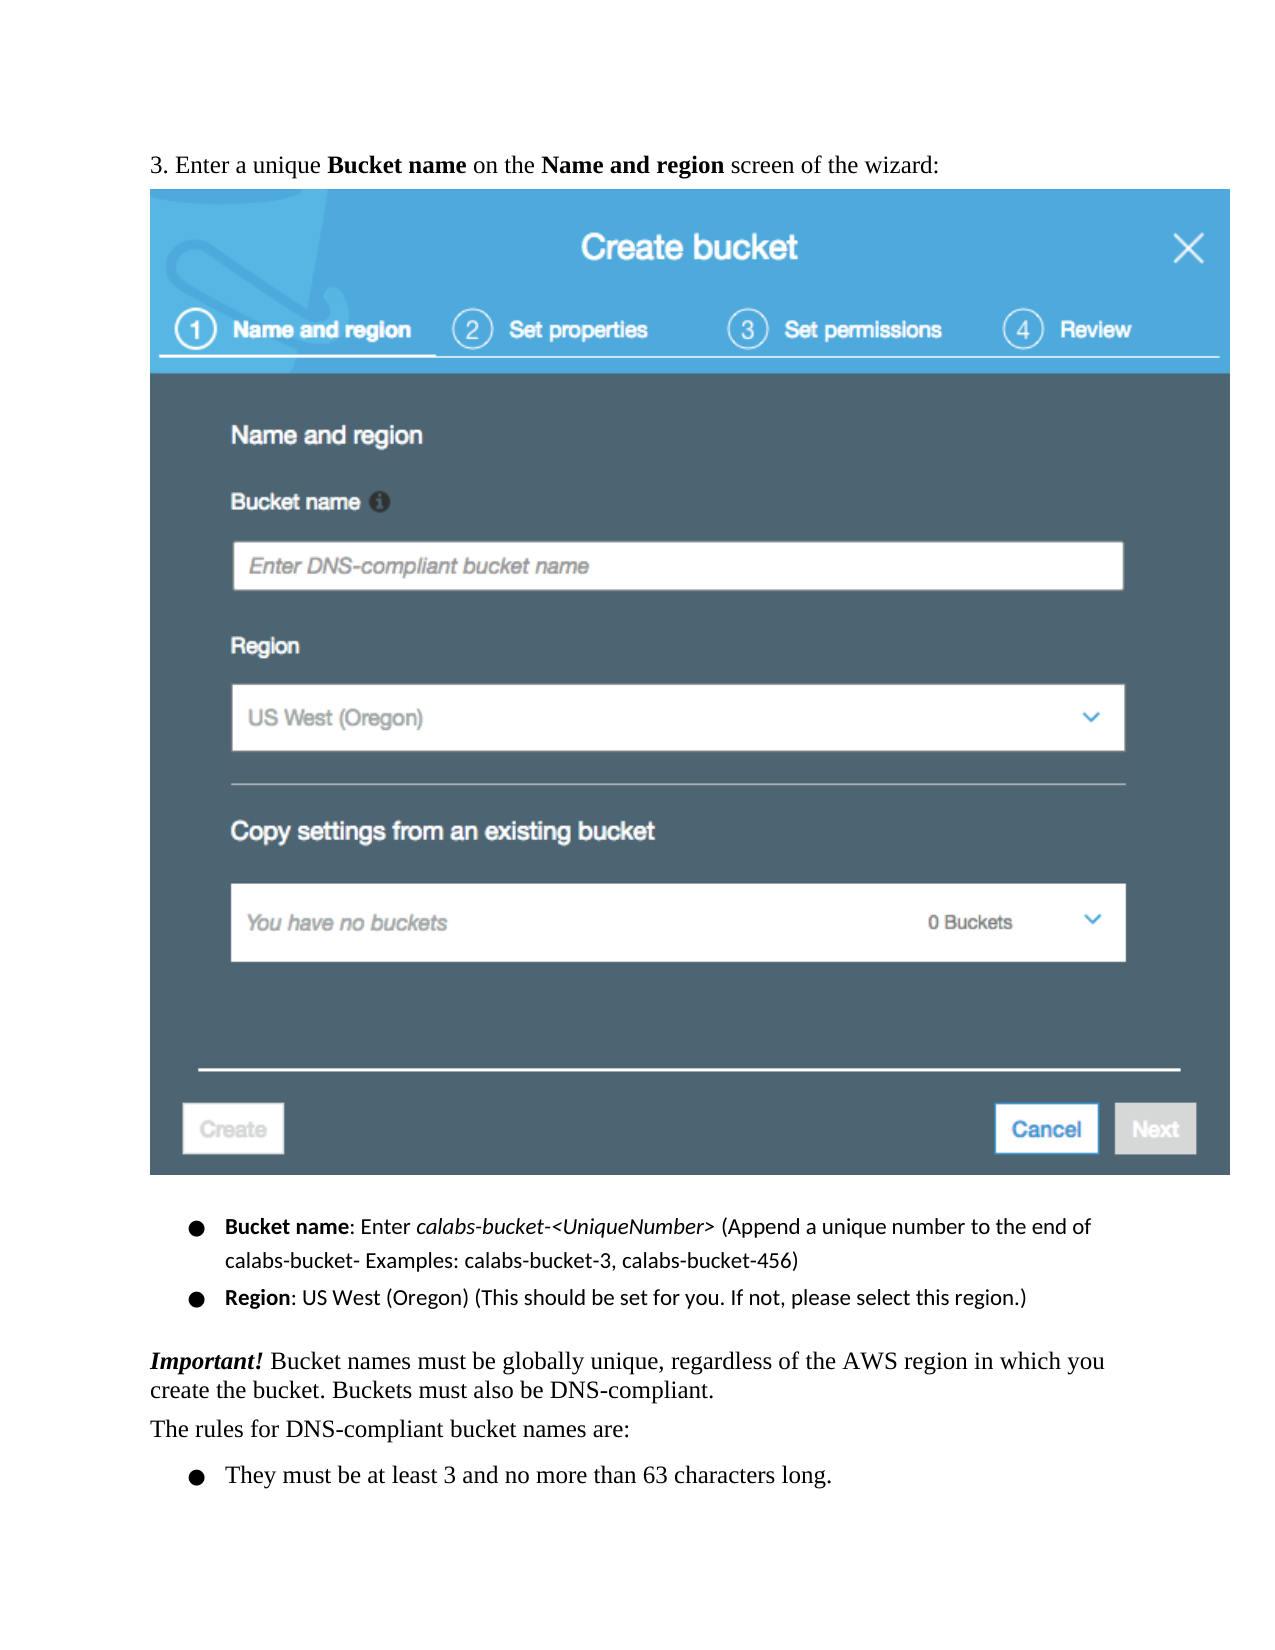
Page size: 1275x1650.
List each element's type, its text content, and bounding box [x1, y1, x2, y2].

list They must be at least 3 and no more than 63 characters long. [187, 1453, 1125, 1496]
text Important! Bucket names must be globally unique, regardless of the AWS region in which you create the bucket. Buckets must also be DNS-compliant. [150, 1346, 1125, 1403]
list Region: US West (Oregon) (This should be set for you. If not, please select this region.) [187, 1274, 1125, 1317]
list Bucket name: Enter calabs-bucket-<UniqueNumber> (Append a unique number to the end of calabs-bucket- Examples: calabs-bucket-3, calabs-bucket-456) [187, 1203, 1125, 1274]
text 3. Enter a unique Bucket name on the Name and region screen of the wizard: [150, 150, 1125, 179]
text The rules for DNS-compliant bucket names are: [150, 1414, 1125, 1443]
picture [150, 189, 1230, 1175]
